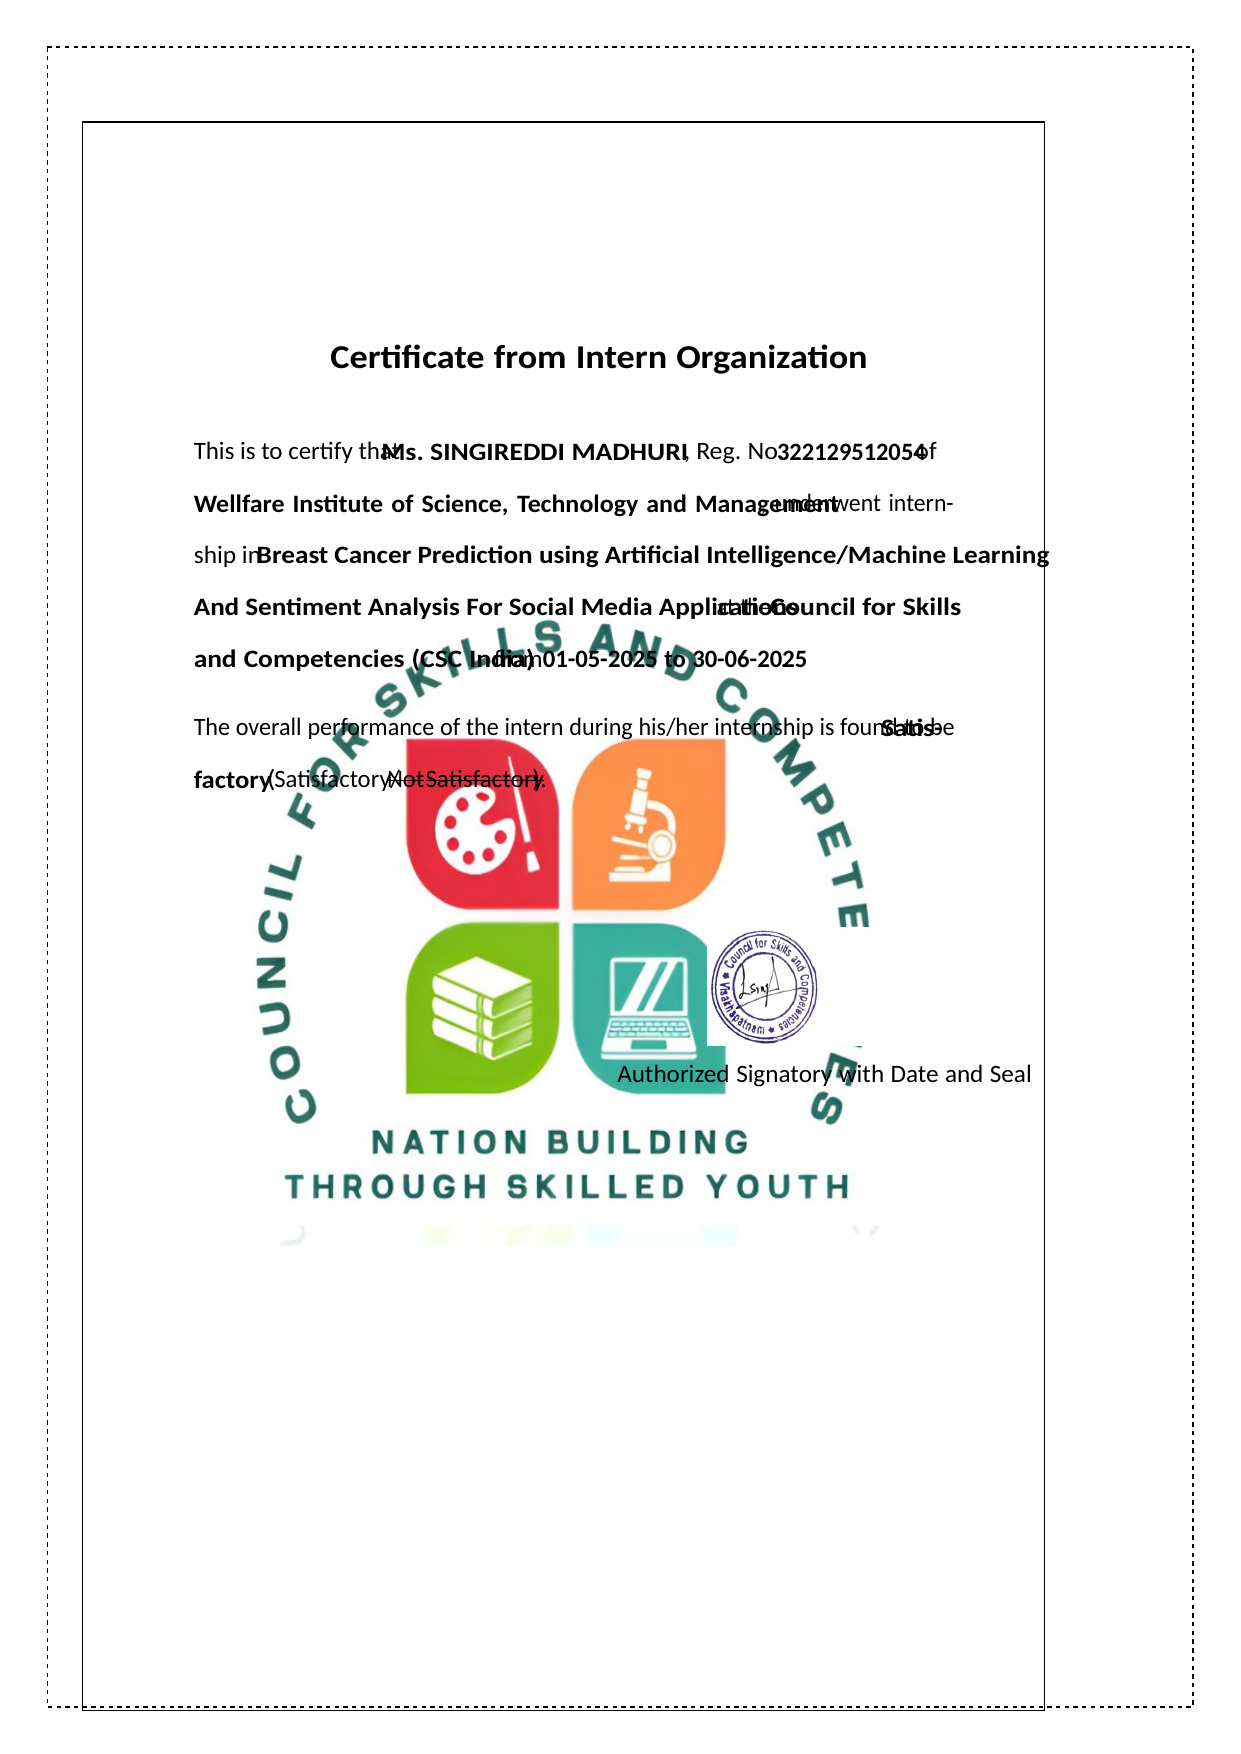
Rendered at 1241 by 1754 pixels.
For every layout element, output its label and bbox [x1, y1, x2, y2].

picture [230, 586, 985, 1246]
